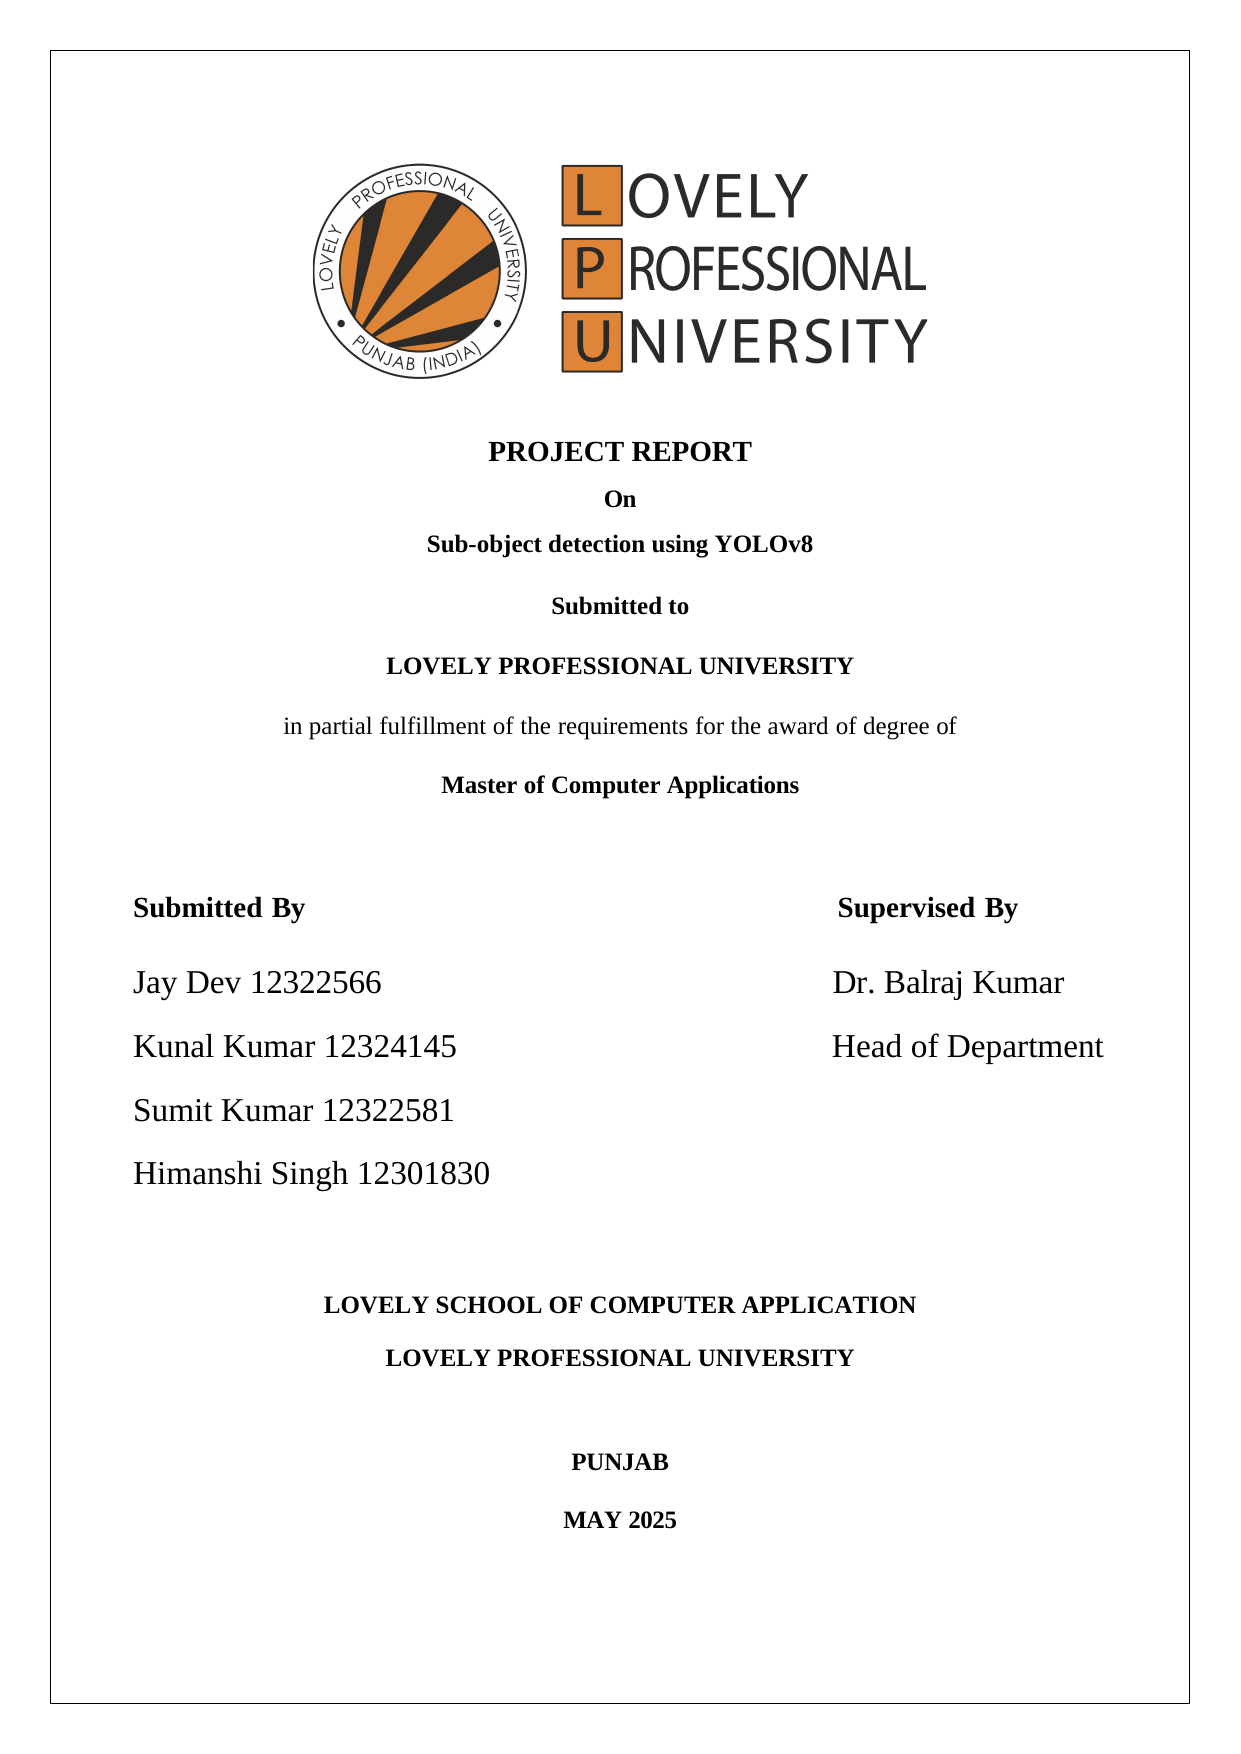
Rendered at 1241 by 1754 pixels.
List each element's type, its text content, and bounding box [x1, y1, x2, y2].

text On [133, 484, 1107, 513]
text LOVELY PROFESSIONAL UNIVERSITY [133, 651, 1107, 680]
text Sumit Kumar 12322581 [133, 1090, 1072, 1128]
text LOVELY SCHOOL OF COMPUTER APPLICATION [133, 1290, 1107, 1319]
text Sub-object detection using YOLOv8 [133, 529, 1107, 558]
text PROJECT REPORT [133, 434, 1107, 467]
text PUNJAB [133, 1447, 1107, 1476]
text Jay Dev 12322566 Dr. Balraj Kumar [133, 962, 1107, 1001]
text Master of Computer Applications [133, 771, 1107, 799]
text Submitted to [133, 591, 1107, 620]
text in partial fulfillment of the requirements for the award of degree of [133, 711, 1107, 739]
text Submitted By Supervised By [133, 891, 1107, 924]
text Himanshi Singh 12301830 [133, 1154, 1072, 1192]
text LOVELY PROFESSIONAL UNIVERSITY [133, 1343, 1107, 1372]
text Kunal Kumar 12324145 Head of Department [133, 1026, 1107, 1064]
text MAY 2025 [133, 1505, 1107, 1534]
picture [312, 163, 928, 379]
